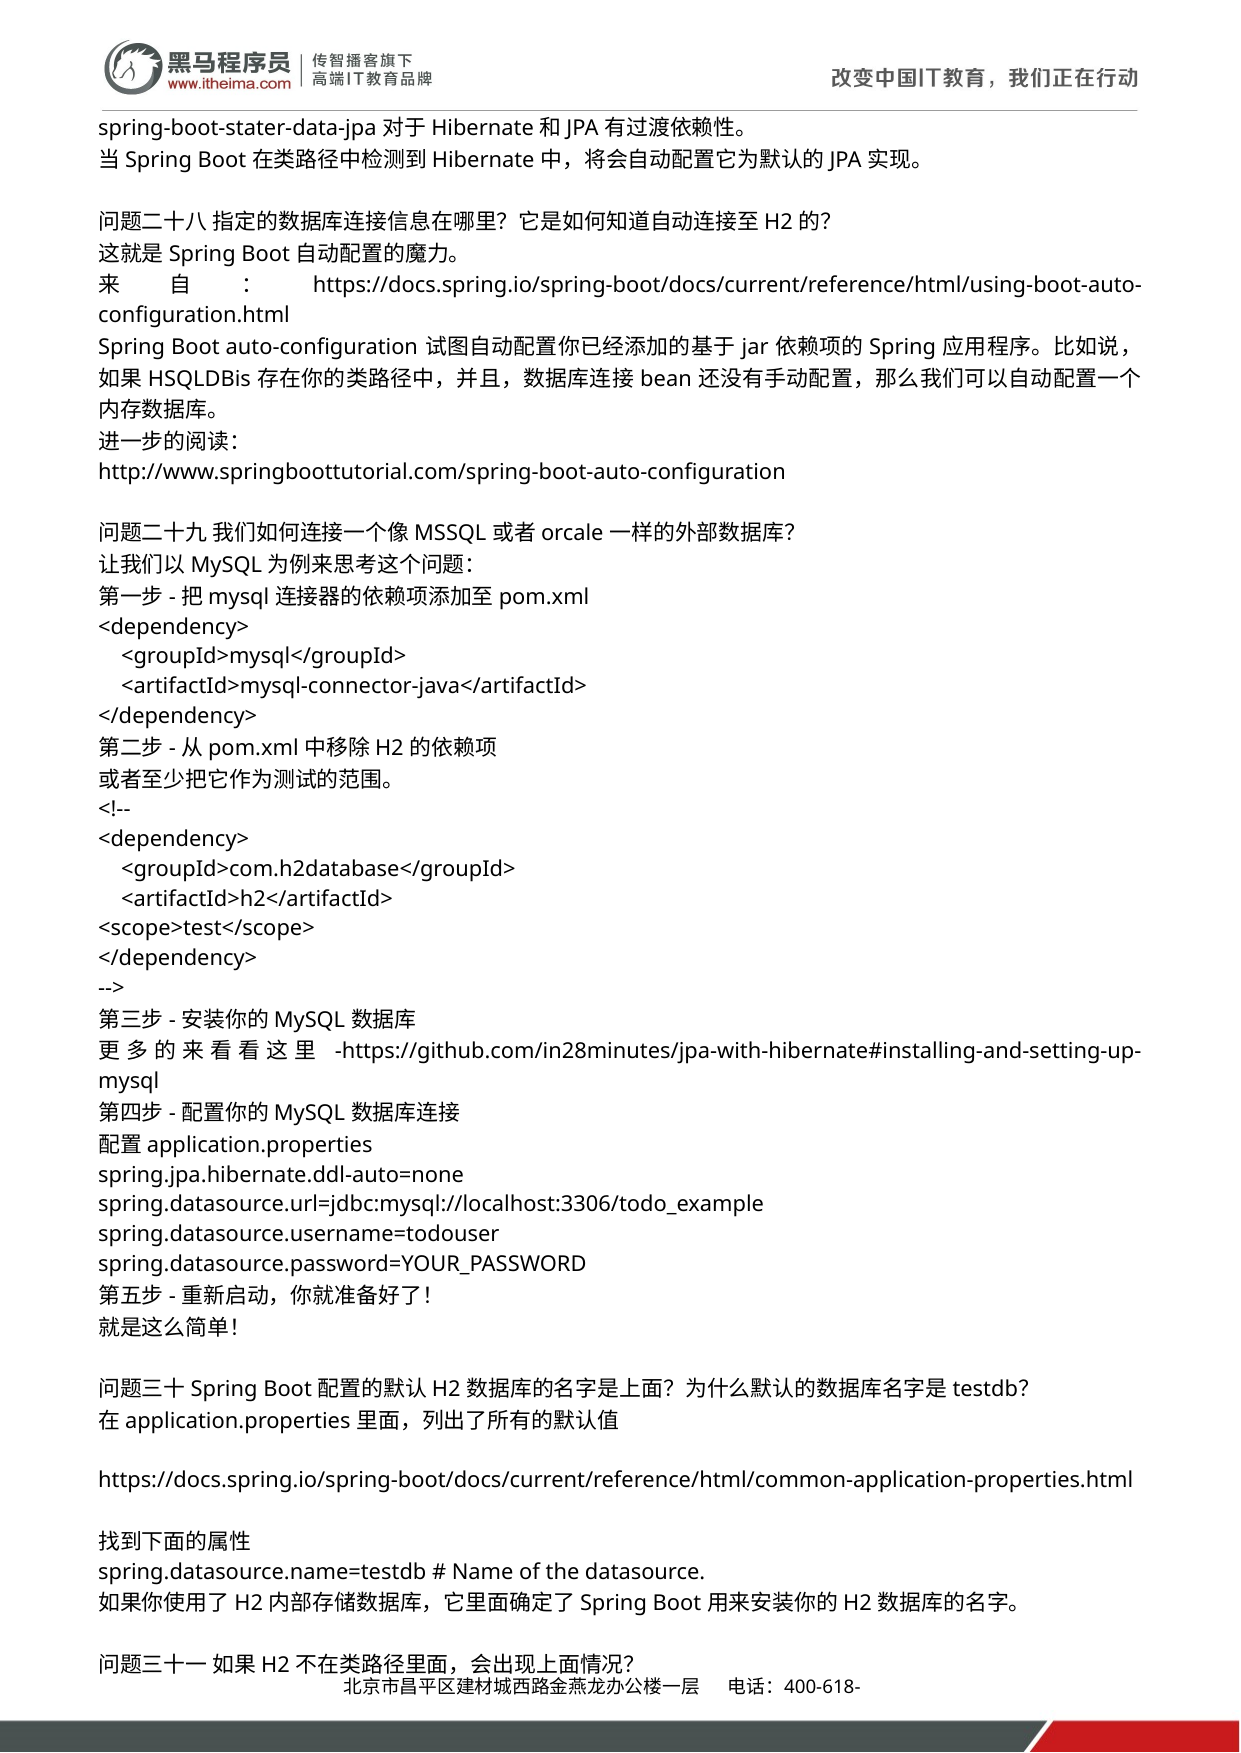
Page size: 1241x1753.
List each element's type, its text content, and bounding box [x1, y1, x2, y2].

text <dependency> [98, 611, 1142, 640]
text spring-boot-stater-data-jpa 对于 Hibernate 和 JPA 有过渡依赖性。 [98, 110, 1142, 142]
text spring.datasource.password=YOUR_PASSWORD [98, 1248, 1142, 1278]
text 或者至少把它作为测试的范围。 [98, 762, 1142, 793]
picture [100, 38, 1140, 110]
text spring.jpa.hibernate.ddl-auto=none [98, 1159, 1142, 1188]
text <groupId>com.h2database</groupId> [98, 853, 1142, 883]
text 问题二十九 我们如何连接一个像 MSSQL 或者 orcale 一样的外部数据库？ [98, 515, 1142, 547]
text 就是这么简单！ [98, 1309, 1142, 1341]
text Spring Boot auto-configuration 试图自动配置你已经添加的基于 jar 依赖项的 Spring 应用程序。比如说，如果 HSQLDBis 存在你的类路径中，并且，数据库连接 bean 还没有手动配置，那么我们可以自动配置一个内存数据库。 [98, 329, 1142, 424]
text 如果你使用了 H2 内部存储数据库，它里面确定了 Spring Boot 用来安装你的 H2 数据库的名字。 [98, 1585, 1142, 1617]
text 第五步 - 重新启动，你就准备好了！ [98, 1278, 1142, 1309]
text 问题三十一 如果 H2 不在类路径里面，会出现上面情况？ [98, 1647, 1142, 1679]
text 进一步的阅读： [98, 424, 1142, 456]
text 问题二十八 指定的数据库连接信息在哪里？它是如何知道自动连接至 H2 的？ [98, 204, 1142, 236]
text 第三步 - 安装你的 MySQL 数据库 [98, 1002, 1142, 1033]
text <artifactId>mysql-connector-java</artifactId> [98, 670, 1142, 700]
text https://docs.spring.io/spring-boot/docs/current/reference/html/common-application-properties.html [98, 1464, 1142, 1494]
text http://www.springboottutorial.com/spring-boot-auto-configuration [98, 456, 1142, 486]
text 来自：https://docs.spring.io/spring-boot/docs/current/reference/html/using-boot-auto-configuration.html [98, 267, 1142, 329]
text 第四步 - 配置你的 MySQL 数据库连接 [98, 1095, 1142, 1127]
text spring.datasource.url=jdbc:mysql://localhost:3306/todo_example [98, 1188, 1142, 1218]
text spring.datasource.username=todouser [98, 1218, 1142, 1248]
text <scope>test</scope> [98, 912, 1142, 942]
picture [0, 1710, 1240, 1752]
text 配置 application.properties [98, 1127, 1142, 1159]
text <groupId>mysql</groupId> [98, 640, 1142, 670]
text </dependency> [98, 942, 1142, 972]
text </dependency> [98, 700, 1142, 730]
text 让我们以 MySQL 为例来思考这个问题： [98, 547, 1142, 579]
text --> [98, 972, 1142, 1002]
text <!-- [98, 793, 1142, 823]
text spring.datasource.name=testdb # Name of the datasource. [98, 1556, 1142, 1585]
text 找到下面的属性 [98, 1524, 1142, 1556]
text 第二步 - 从 pom.xml 中移除 H2 的依赖项 [98, 730, 1142, 762]
text 问题三十 Spring Boot 配置的默认 H2 数据库的名字是上面？为什么默认的数据库名字是 testdb？ [98, 1371, 1142, 1403]
text 当 Spring Boot 在类路径中检测到 Hibernate 中，将会自动配置它为默认的 JPA 实现。 [98, 142, 1142, 174]
text 在 application.properties 里面，列出了所有的默认值 [98, 1403, 1142, 1434]
text 这就是 Spring Boot 自动配置的魔力。 [98, 236, 1142, 267]
text 更多的来看看这里 -https://github.com/in28minutes/jpa-with-hibernate#installing-and-setting-up-mysql [98, 1033, 1142, 1095]
text <artifactId>h2</artifactId> [98, 883, 1142, 912]
text 第一步 - 把 mysql 连接器的依赖项添加至 pom.xml [98, 579, 1142, 611]
text <dependency> [98, 823, 1142, 853]
